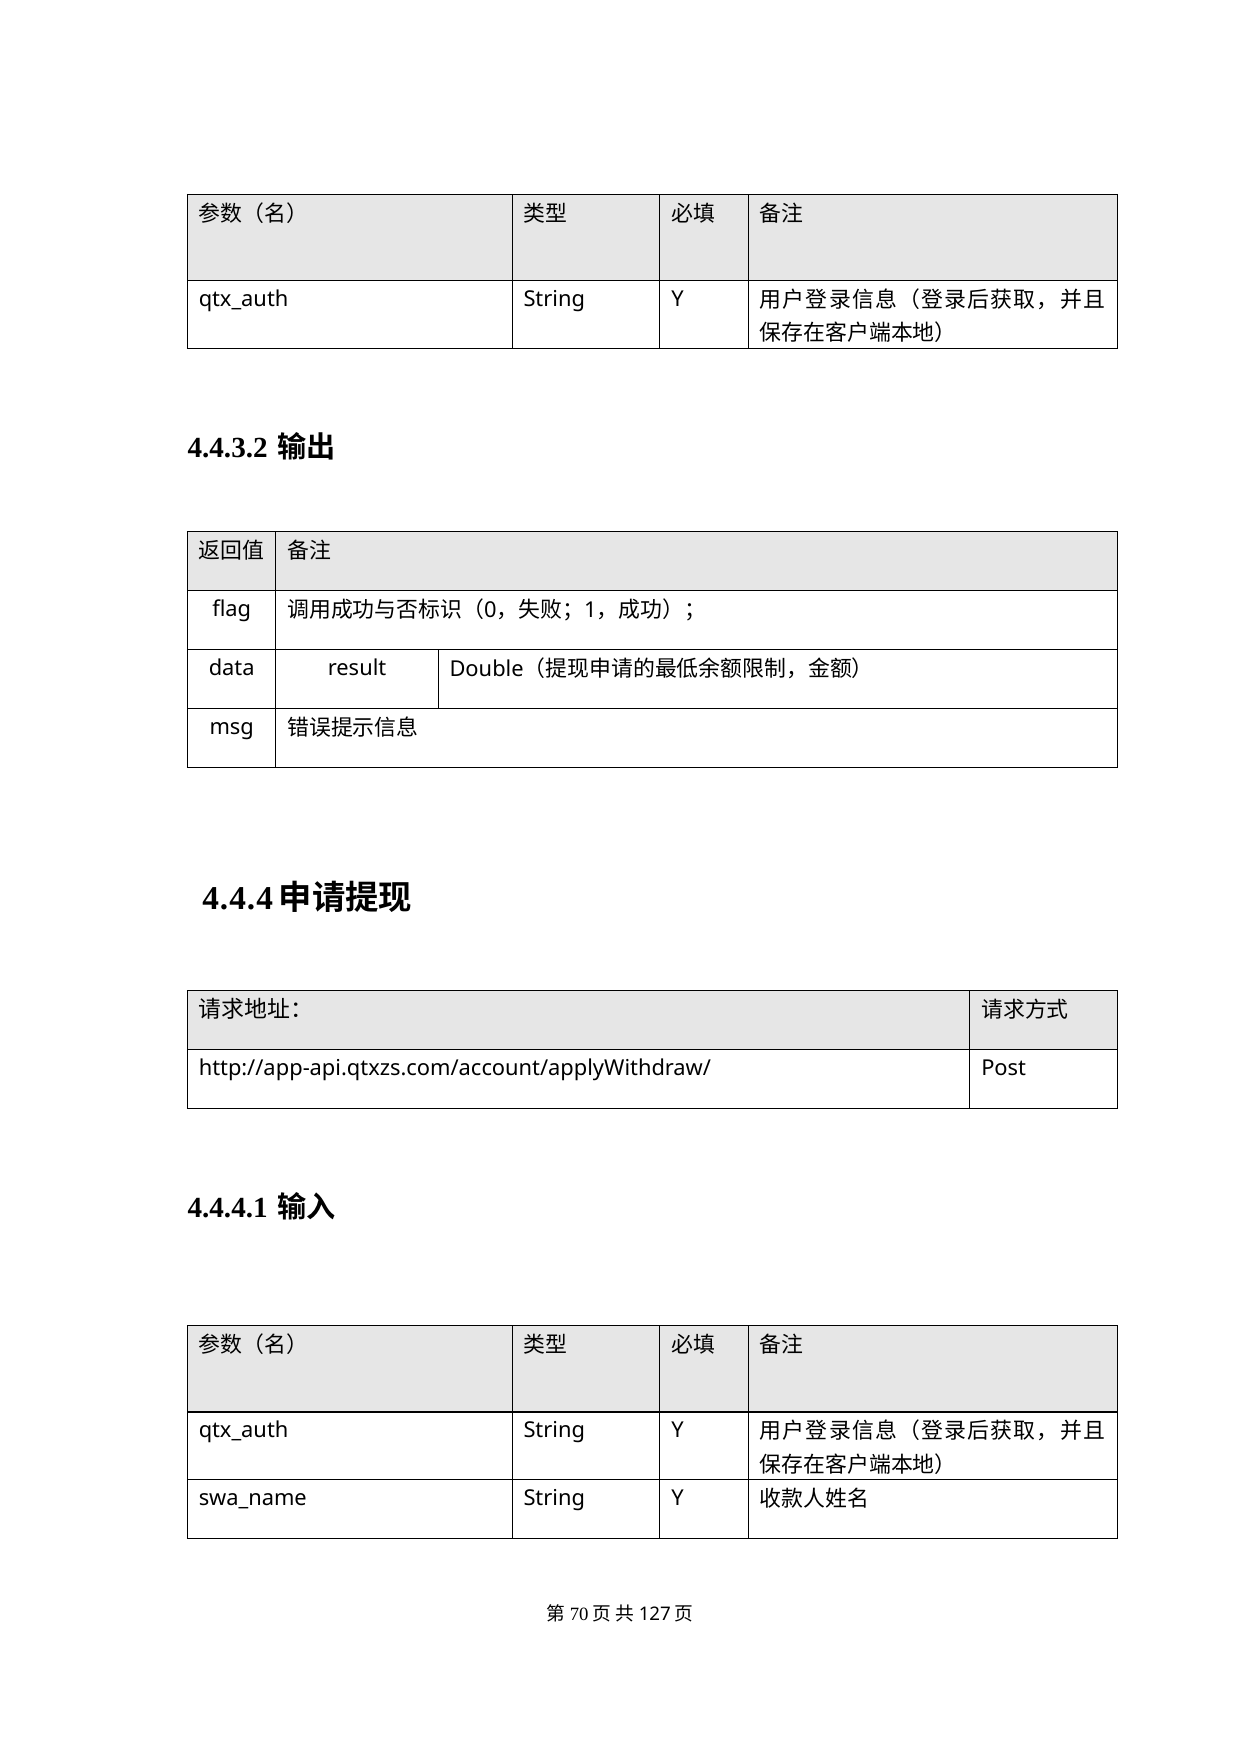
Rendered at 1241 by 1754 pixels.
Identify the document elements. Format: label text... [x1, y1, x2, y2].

table_cell 错误提示信息 [276, 709, 1117, 767]
table_header 类型 [513, 1326, 659, 1411]
table_header 请求地址： [188, 991, 969, 1049]
table_cell qtx_auth [188, 1413, 512, 1479]
table_cell swa_name [188, 1480, 512, 1538]
table_cell 收款人姓名 [749, 1480, 1117, 1538]
subtitle 输入 [187, 1172, 1053, 1238]
table_cell Post [970, 1050, 1117, 1108]
table_header 类型 [513, 195, 659, 280]
table_header 返回值 [188, 532, 275, 590]
table_cell flag [188, 591, 275, 649]
subtitle 输出 [187, 411, 1053, 478]
table_cell 调用成功与否标识（0，失败；1，成功）； [276, 591, 1117, 649]
table_header 备注 [749, 195, 1117, 280]
table_cell String [513, 281, 659, 348]
table_cell 用户登录信息（登录后获取，并且保存在客户端本地） [749, 1413, 1117, 1479]
table_cell Y [660, 1480, 748, 1538]
table_header 参数（名） [188, 1326, 512, 1411]
table_header 必填 [660, 195, 748, 280]
table_cell 用户登录信息（登录后获取，并且保存在客户端本地） [749, 281, 1117, 348]
table_cell String [513, 1413, 659, 1479]
table_header 参数（名） [188, 195, 512, 280]
table_header 请求方式 [970, 991, 1117, 1049]
table_header 必填 [660, 1326, 748, 1411]
table_cell http://app-api.qtxzs.com/account/applyWithdraw/ [188, 1050, 969, 1108]
table_cell Double（提现申请的最低余额限制，金额） [439, 650, 1117, 708]
table_cell String [513, 1480, 659, 1538]
subtitle 申请提现 [202, 862, 1053, 928]
table_cell qtx_auth [188, 281, 512, 348]
table_cell result [276, 650, 438, 708]
table_cell Y [660, 281, 748, 348]
table_cell data [188, 650, 275, 708]
table_cell Y [660, 1413, 748, 1479]
table_header 备注 [749, 1326, 1117, 1411]
table_header 备注 [276, 532, 1117, 590]
table_cell msg [188, 709, 275, 767]
